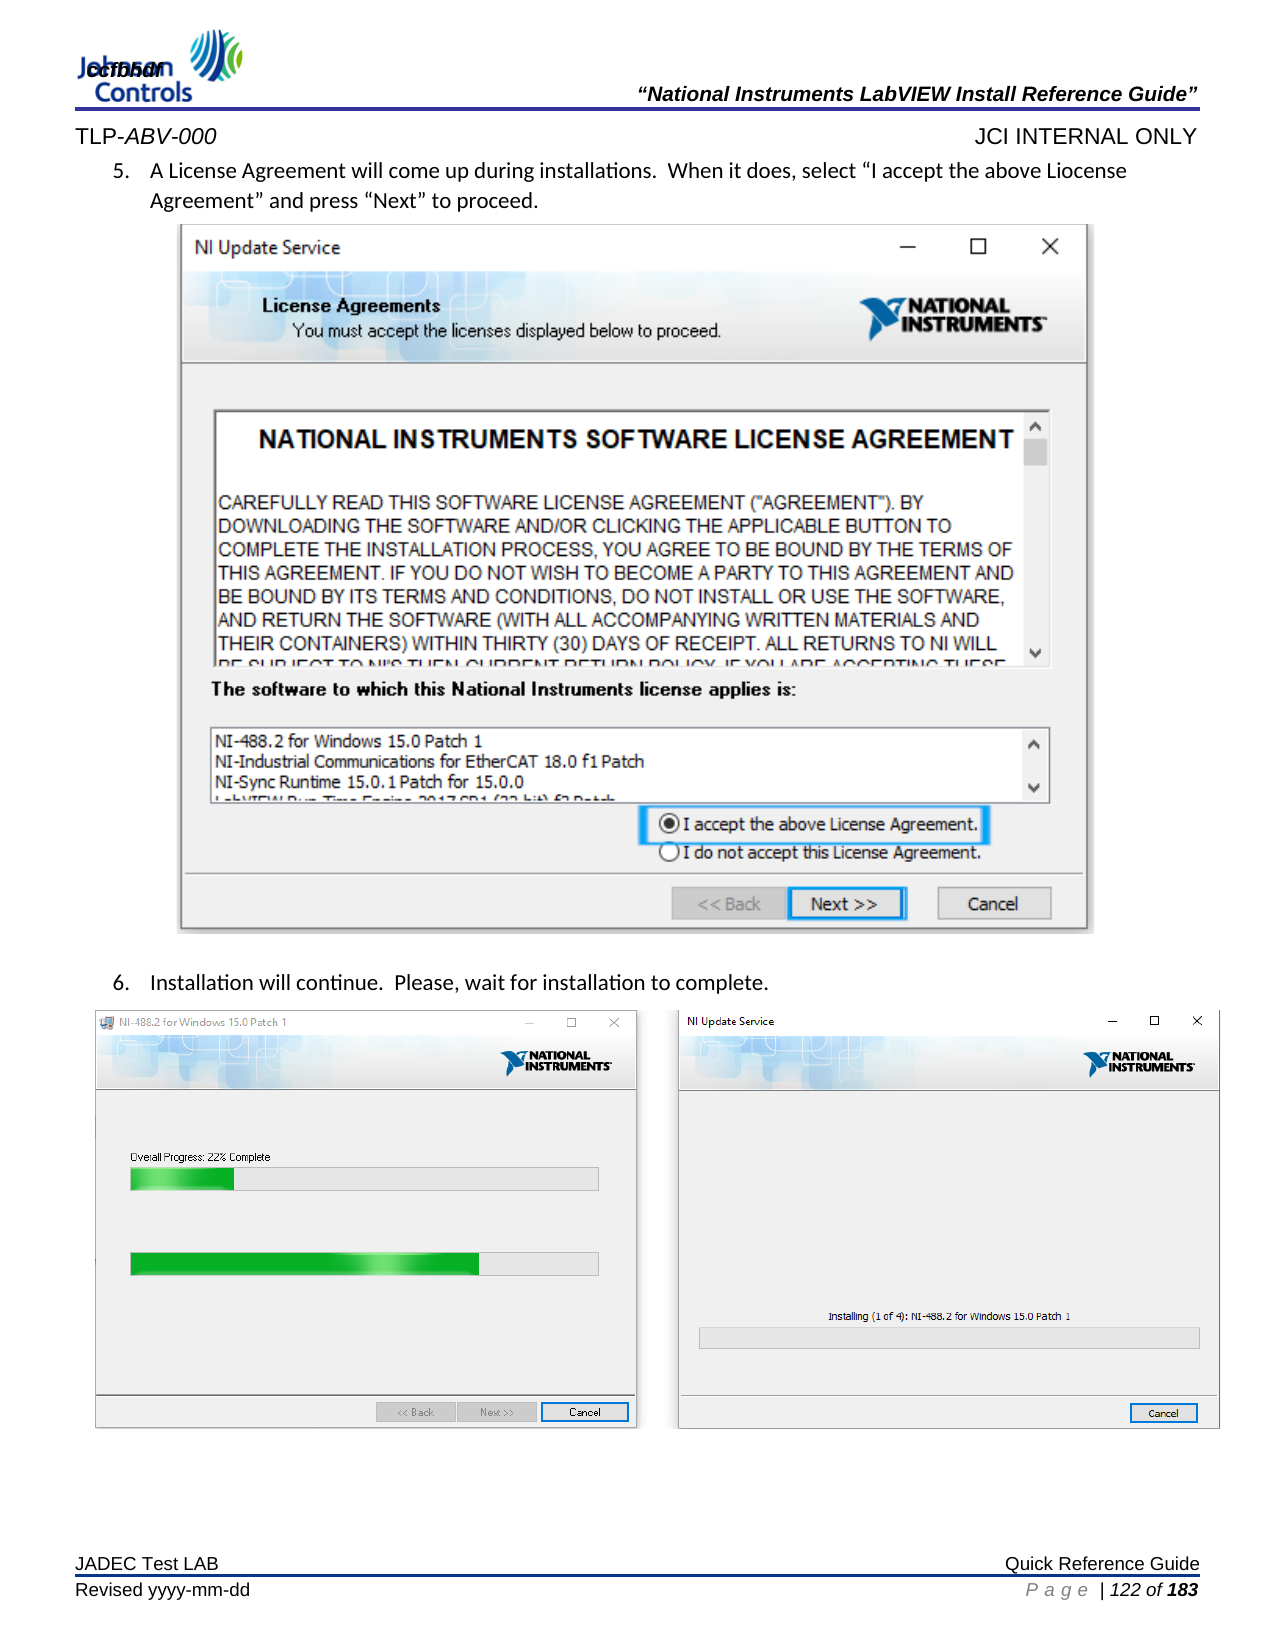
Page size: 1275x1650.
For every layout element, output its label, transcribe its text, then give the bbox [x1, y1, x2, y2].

list Installation will continue. Please, wait for installation to complete. [112, 968, 1200, 996]
list A License Agreement will come up during installations. When it does, select “I accept the above Liocense Agreement” and press “Next” to proceed. [112, 156, 1200, 214]
picture [95, 1010, 1221, 1429]
picture [76, 26, 246, 105]
picture [176, 224, 1099, 934]
